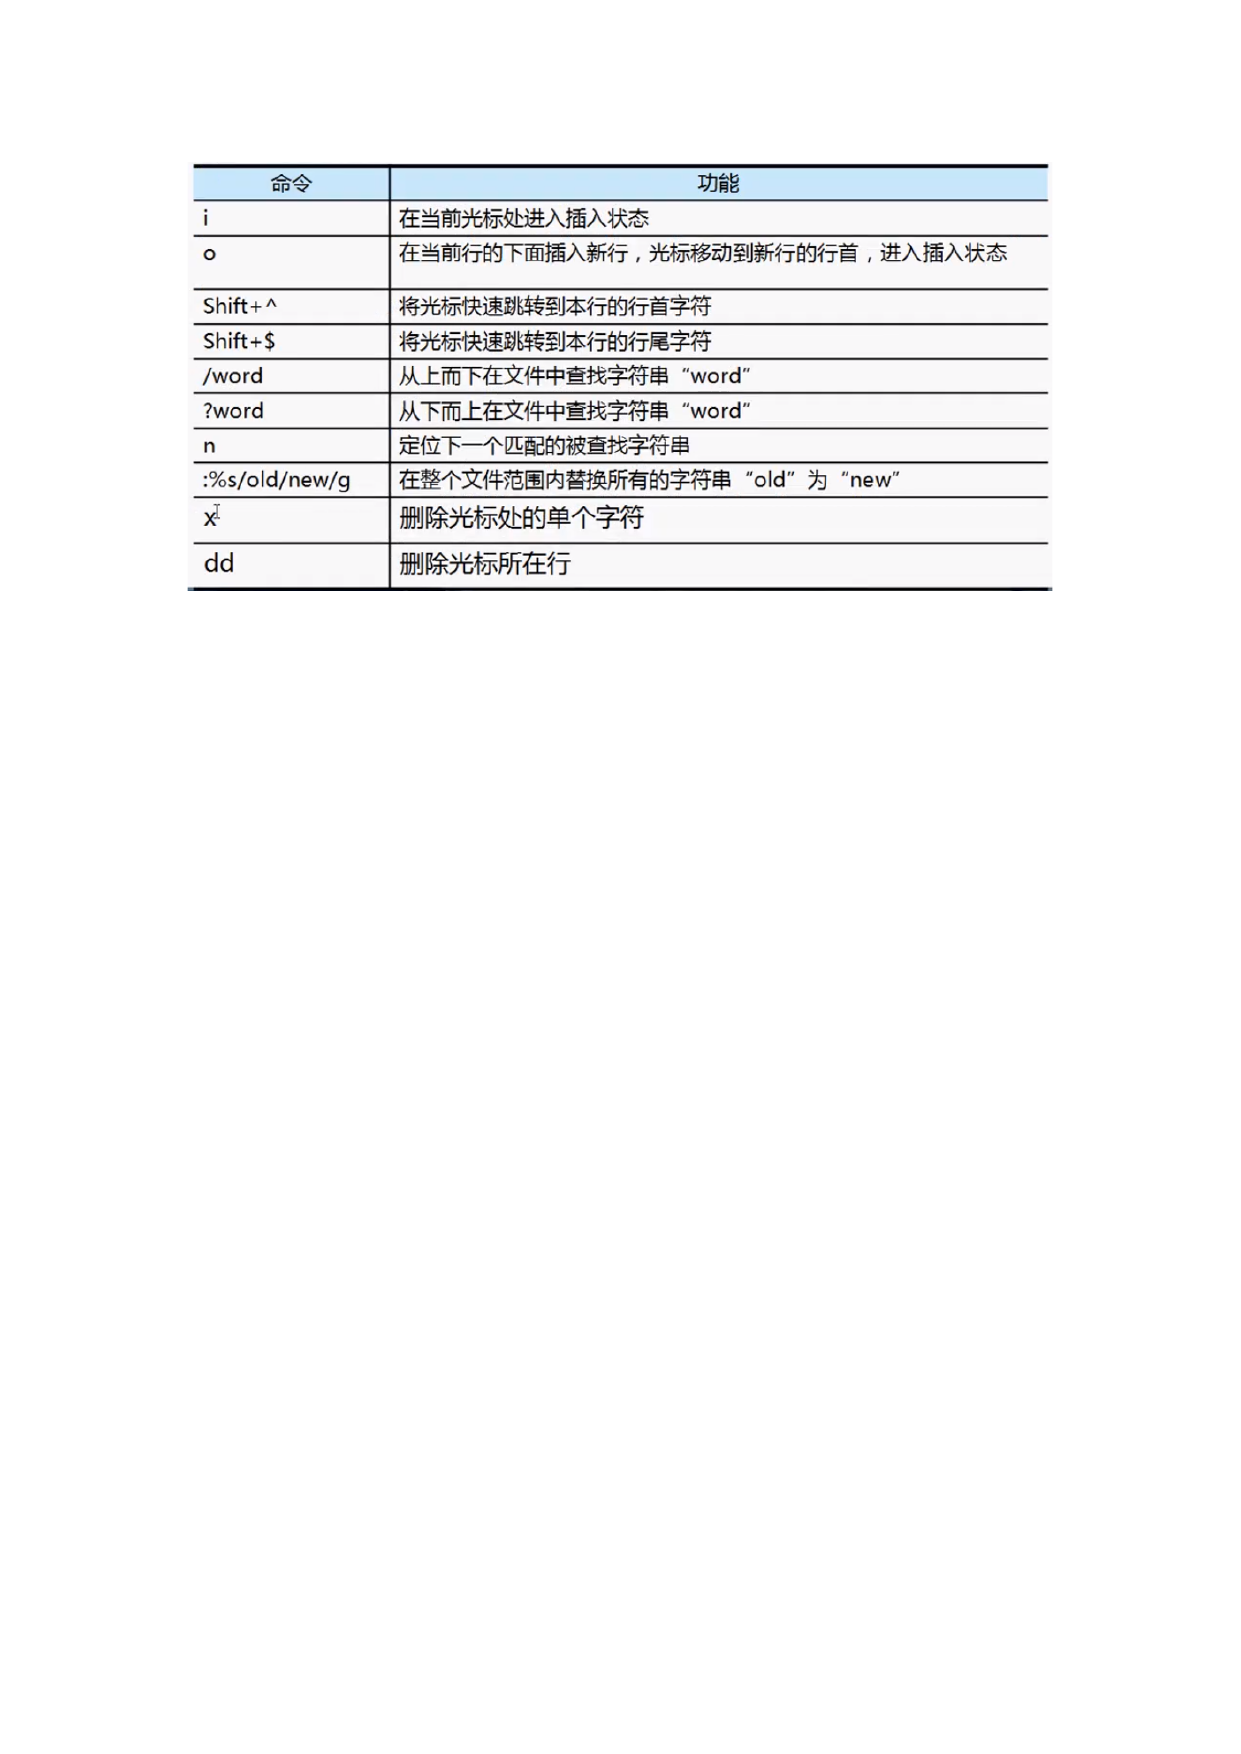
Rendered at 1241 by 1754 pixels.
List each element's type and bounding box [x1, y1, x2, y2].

picture [187, 162, 1053, 591]
